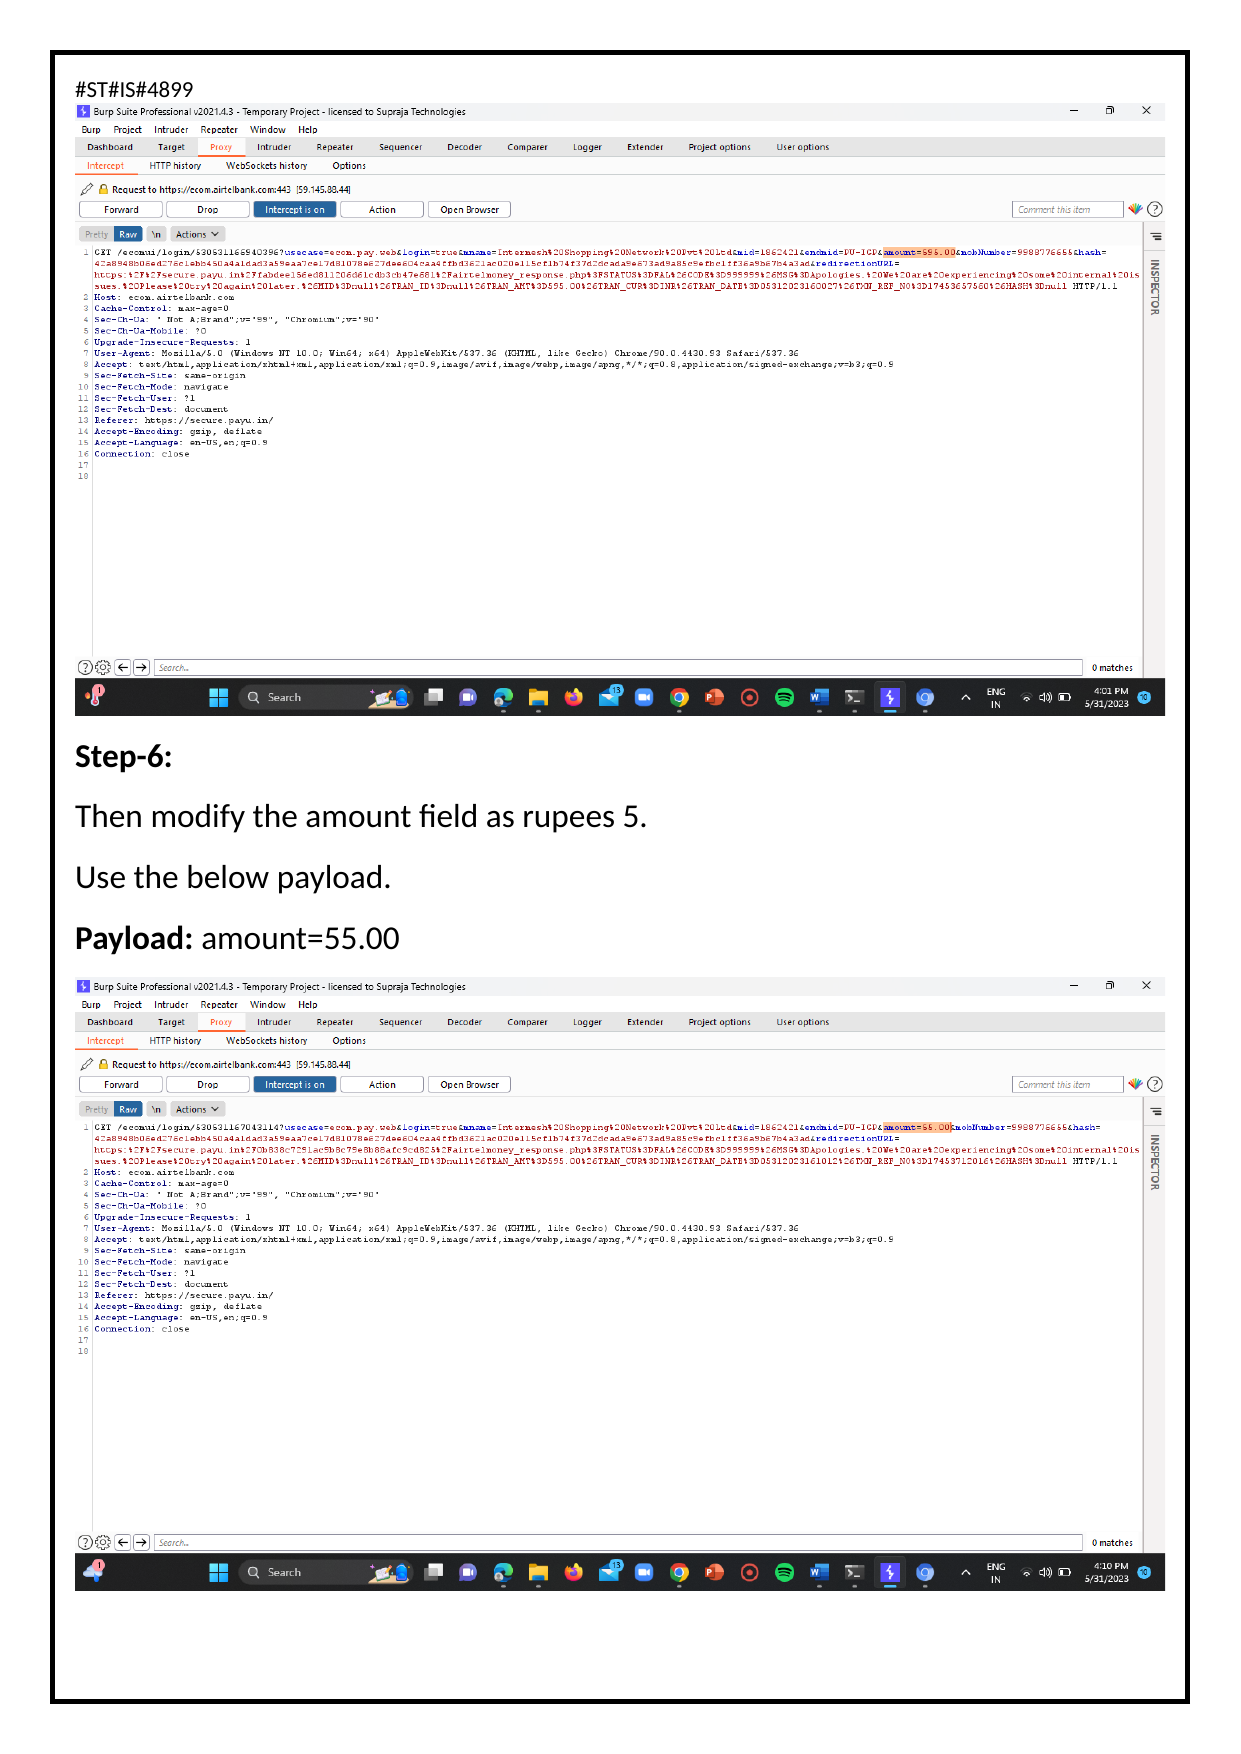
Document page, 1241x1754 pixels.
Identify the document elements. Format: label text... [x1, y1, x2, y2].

text Then modify the amount field as rupees 5. [75, 795, 1165, 836]
text Step-6: [75, 735, 1165, 776]
picture [75, 977, 1166, 1591]
text Use the below payload. [75, 856, 1165, 897]
text Payload: amount=55.00 [75, 917, 1165, 957]
picture [75, 103, 1166, 716]
